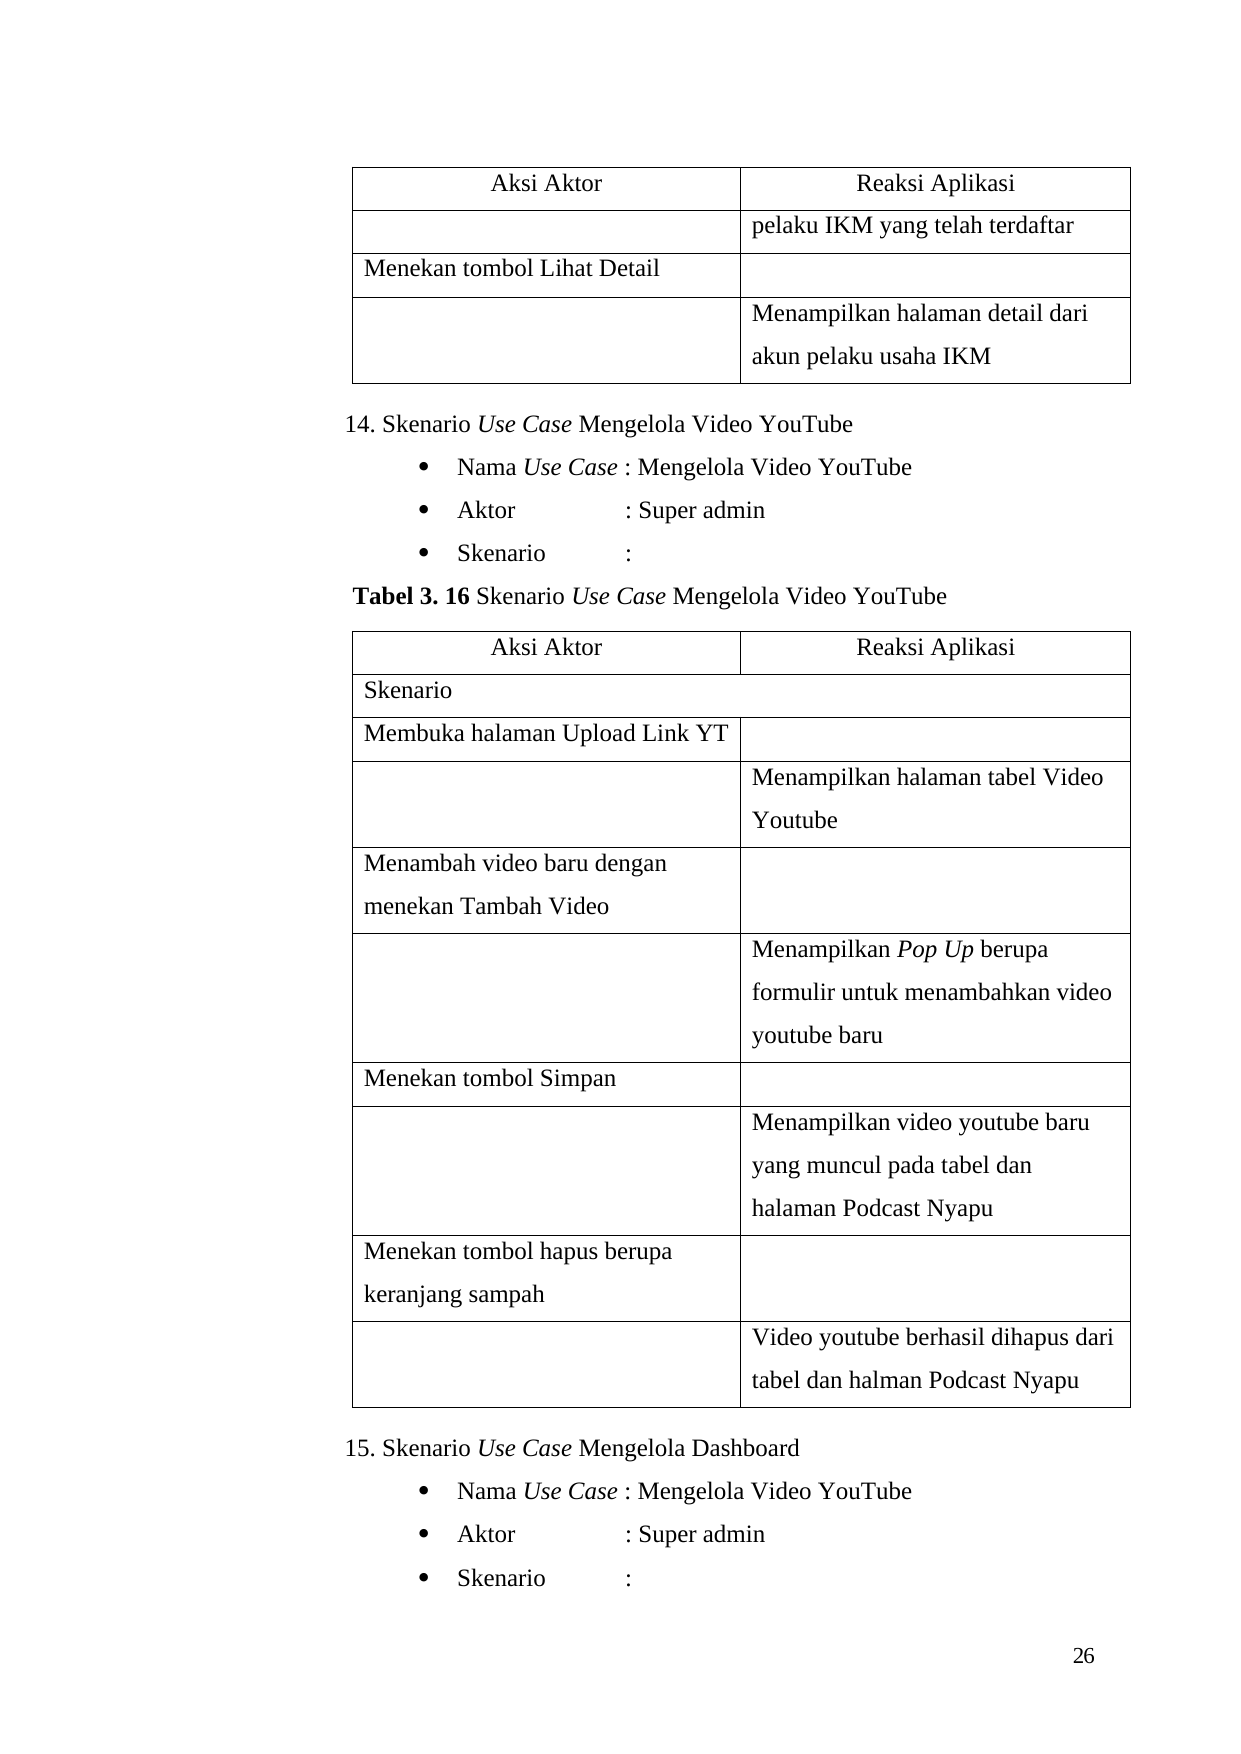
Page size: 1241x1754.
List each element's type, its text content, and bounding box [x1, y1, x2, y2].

table_cell [353, 762, 740, 847]
table_cell [353, 298, 740, 383]
table_cell Menampilkan video youtube baru yang muncul pada tabel dan halaman Podcast Nyapu [741, 1107, 1130, 1235]
table_cell [741, 1063, 1130, 1106]
table_cell Membuka halaman Upload Link YT [353, 718, 740, 761]
list Skenario Use Case Mengelola Video YouTube [344, 409, 1136, 437]
table_cell [741, 848, 1130, 933]
table_cell [741, 718, 1130, 761]
table_cell Menekan tombol hapus berupa keranjang sampah [353, 1236, 740, 1321]
table_cell Menampilkan Pop Up berupa formulir untuk menambahkan video youtube baru [741, 934, 1130, 1062]
list Nama Use Case : Mengelola Video YouTube [419, 1476, 1136, 1505]
table_cell [353, 934, 740, 1062]
table_cell Menampilkan halaman detail dari akun pelaku usaha IKM [741, 298, 1130, 383]
table_header Aksi Aktor [353, 632, 740, 674]
table_cell Video youtube berhasil dihapus dari tabel dan halman Podcast Nyapu [741, 1322, 1130, 1407]
list Skenario Use Case Mengelola Dashboard [344, 1433, 1136, 1462]
table_header Aksi Aktor [353, 168, 740, 209]
list Aktor : Super admin [419, 1519, 1136, 1548]
list Aktor : Super admin [419, 495, 1136, 524]
list Skenario : [419, 1563, 1136, 1591]
table_cell [741, 1236, 1130, 1321]
text Tabel 3. 16 Skenario Use Case Mengelola Video YouTube [352, 581, 1136, 610]
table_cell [741, 211, 1130, 252]
table_cell [353, 1107, 740, 1235]
list Nama Use Case : Mengelola Video YouTube [419, 452, 1136, 481]
table_header Reaksi Aplikasi [741, 632, 1130, 674]
table_cell Menampilkan halaman tabel Video Youtube [741, 762, 1130, 847]
table_cell [353, 1322, 740, 1407]
list Skenario : [419, 538, 1136, 567]
table_cell Menambah video baru dengan menekan Tambah Video [353, 848, 740, 933]
table_cell Menekan tombol Lihat Detail [353, 254, 740, 297]
table_cell [353, 211, 740, 252]
table_header Reaksi Aplikasi [741, 168, 1130, 209]
table_cell [741, 254, 1130, 297]
table_cell Menekan tombol Simpan [353, 1063, 740, 1106]
table_cell Skenario [353, 675, 1130, 717]
